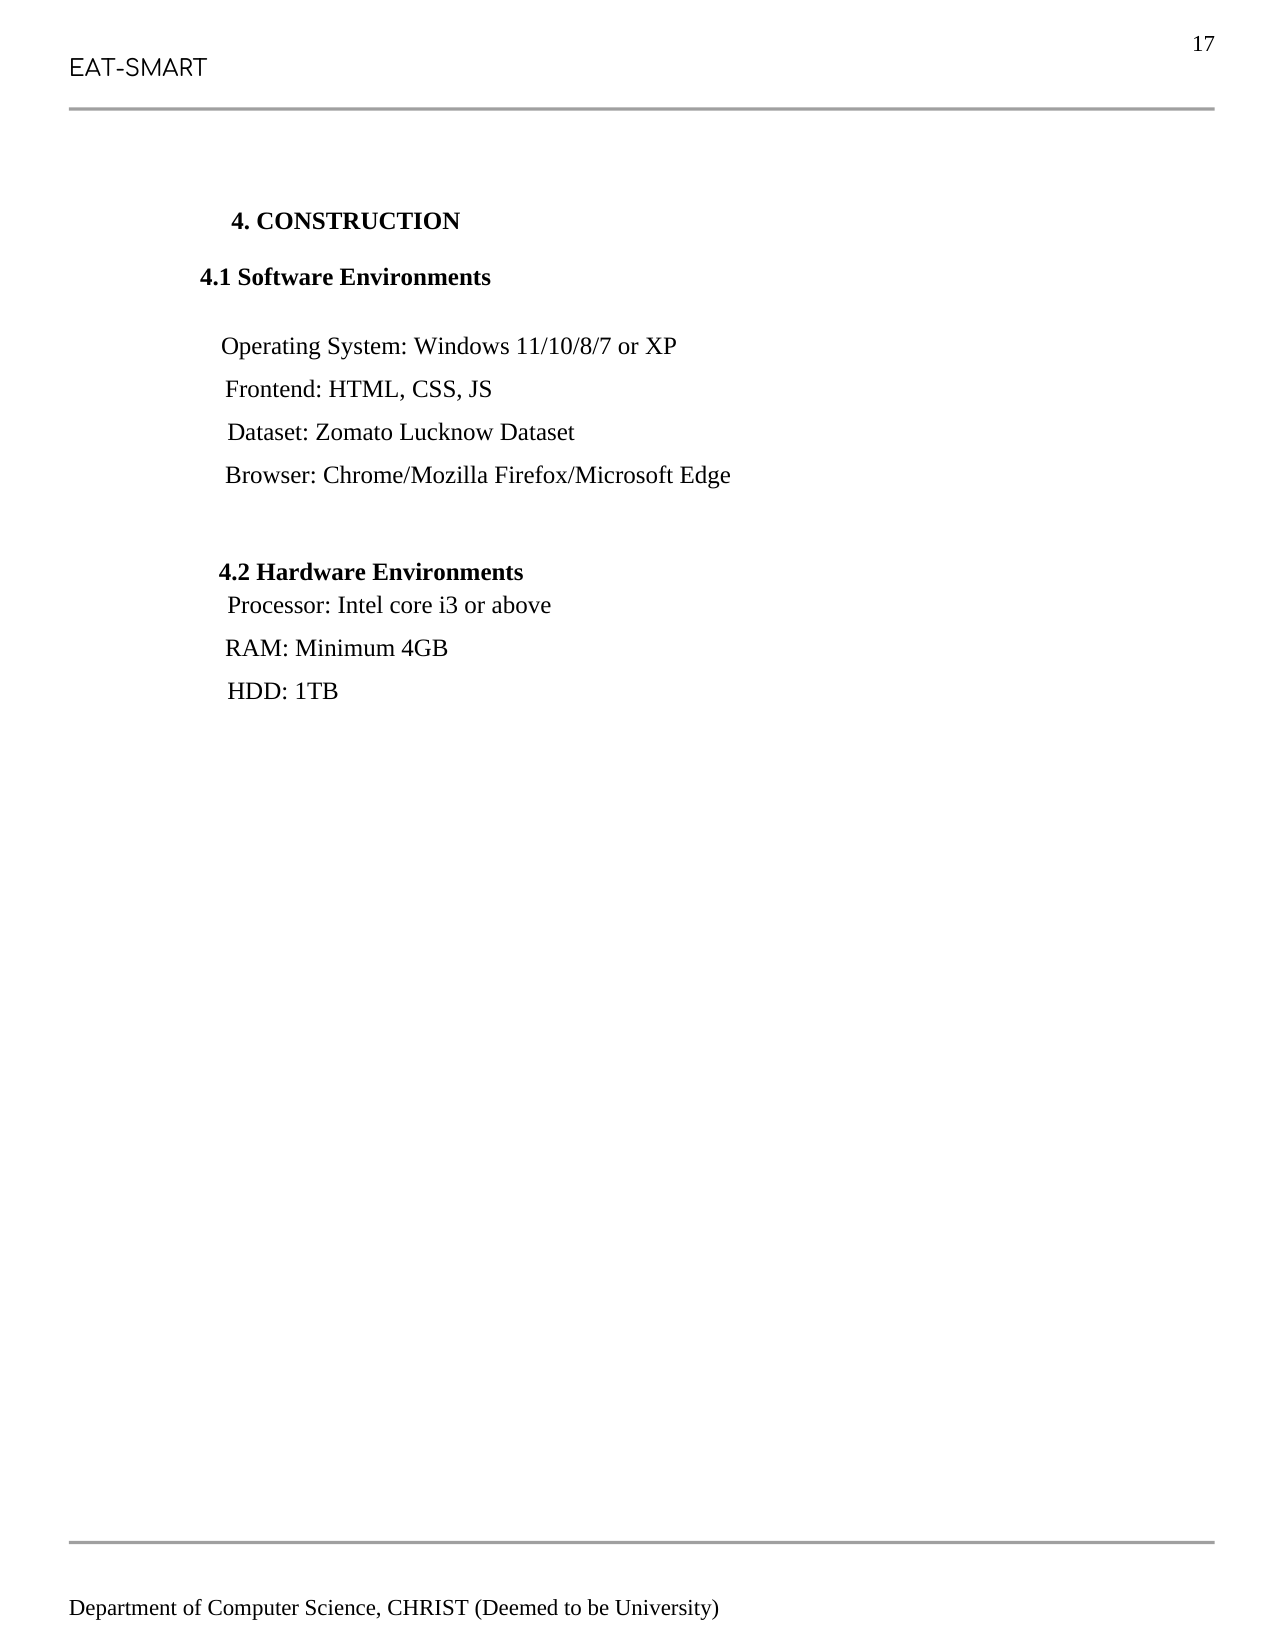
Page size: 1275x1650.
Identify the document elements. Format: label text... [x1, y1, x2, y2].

subtitle 4. CONSTRUCTION [150, 206, 1214, 235]
text Frontend: HTML, CSS, JS [158, 374, 1214, 403]
text Browser: Chrome/Mozilla Firefox/Microsoft Edge [158, 460, 1214, 489]
text Dataset: Zomato Lucknow Dataset [158, 417, 1214, 446]
text Processor: Intel core i3 or above [158, 590, 1214, 619]
subtitle 4.1 Software Environments [144, 262, 1214, 291]
text Operating System: Windows 11/10/8/7 or XP [158, 331, 1214, 359]
text RAM: Minimum 4GB [158, 633, 1214, 662]
subtitle 4.2 Hardware Environments [144, 557, 1214, 586]
text HDD: 1TB [158, 676, 1214, 705]
